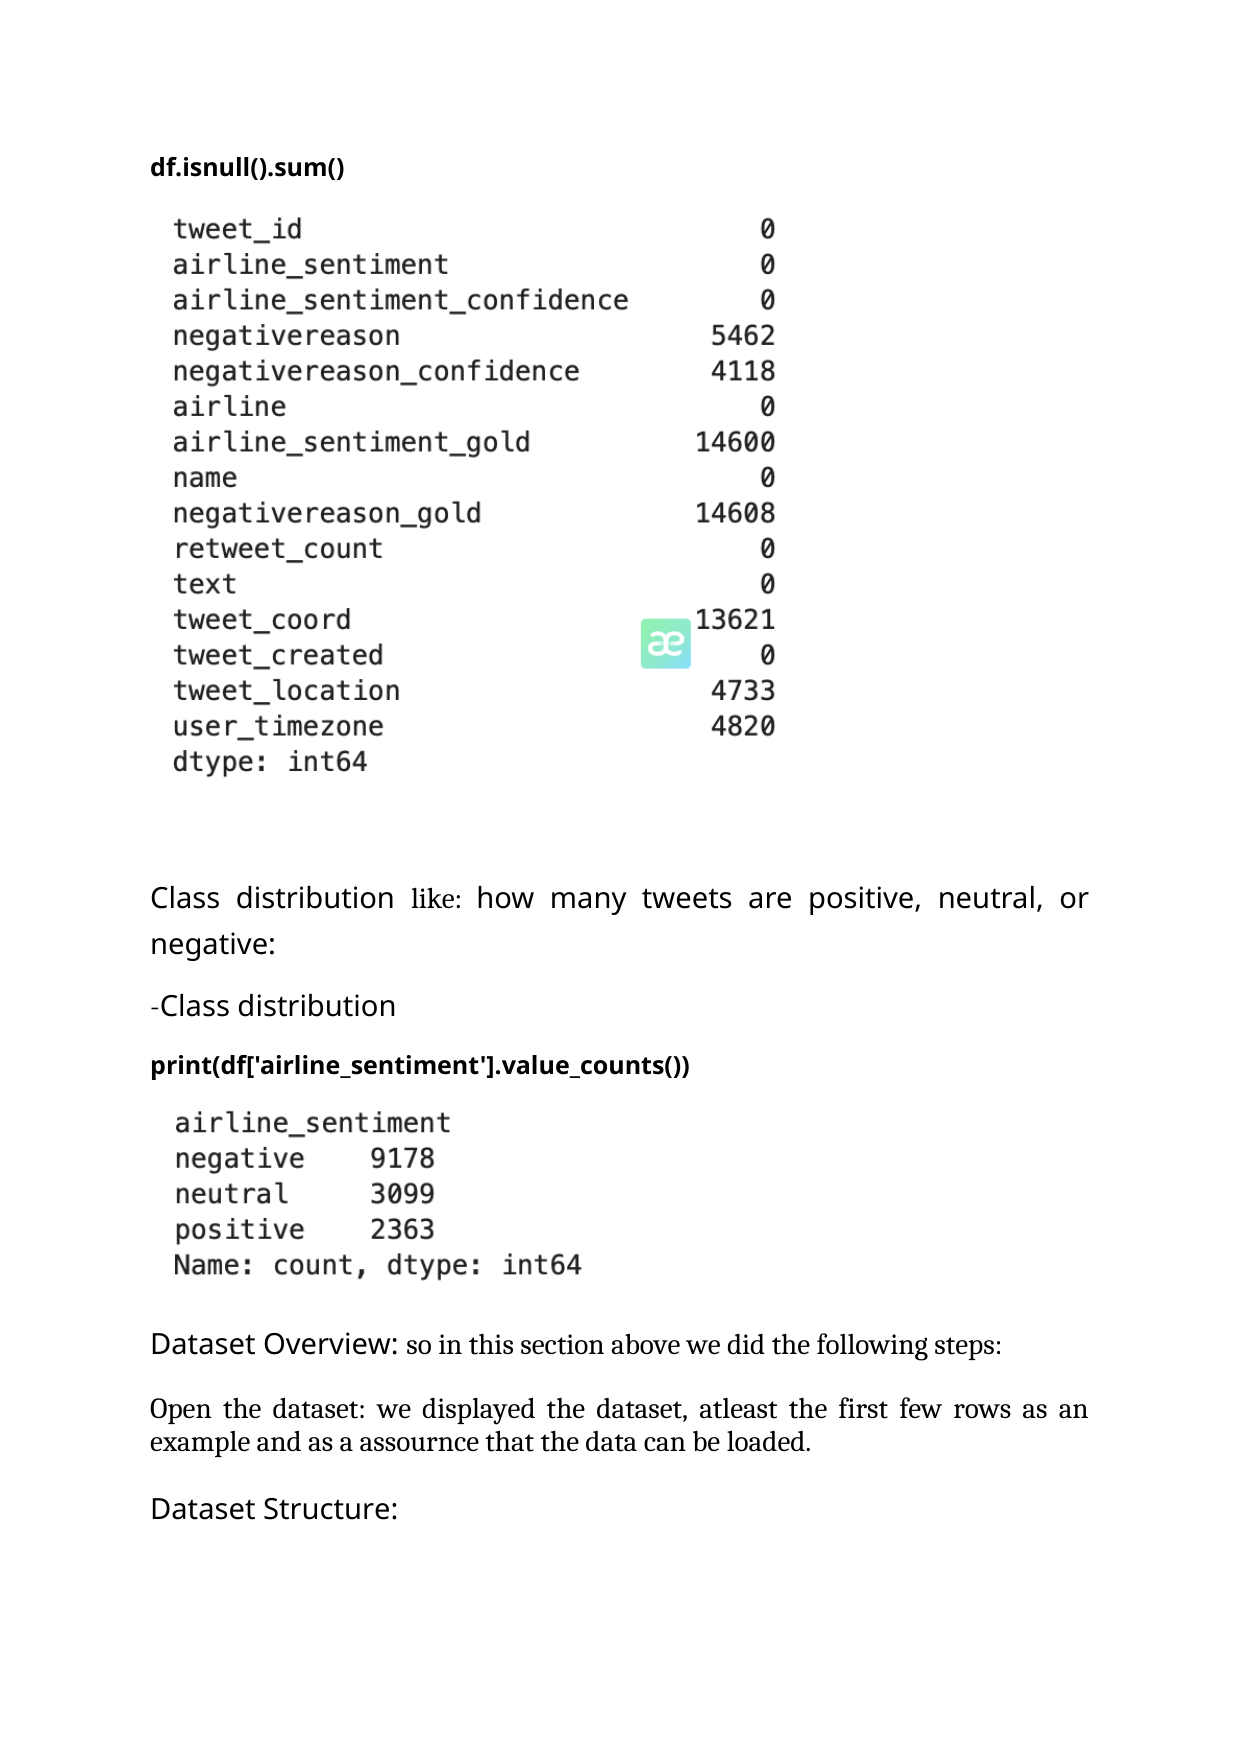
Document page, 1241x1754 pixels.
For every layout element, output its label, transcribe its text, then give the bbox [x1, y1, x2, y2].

text df.isnull().sum() [150, 150, 1090, 184]
text Dataset Overview: so in this section above we did the following steps: [150, 1323, 1090, 1363]
picture [150, 205, 865, 794]
text Class distribution like: how many tweets are positive, neutral, or negative: [150, 877, 1090, 963]
text Dataset Structure: [150, 1488, 1090, 1528]
text Open the dataset: we displayed the dataset, atleast the first few rows as an example and as a assournce that the data can be loaded. [150, 1392, 1090, 1459]
text -Class distribution [150, 985, 1090, 1025]
text print(df['airline_sentiment'].value_counts()) [150, 1048, 1090, 1082]
picture [150, 1103, 615, 1289]
